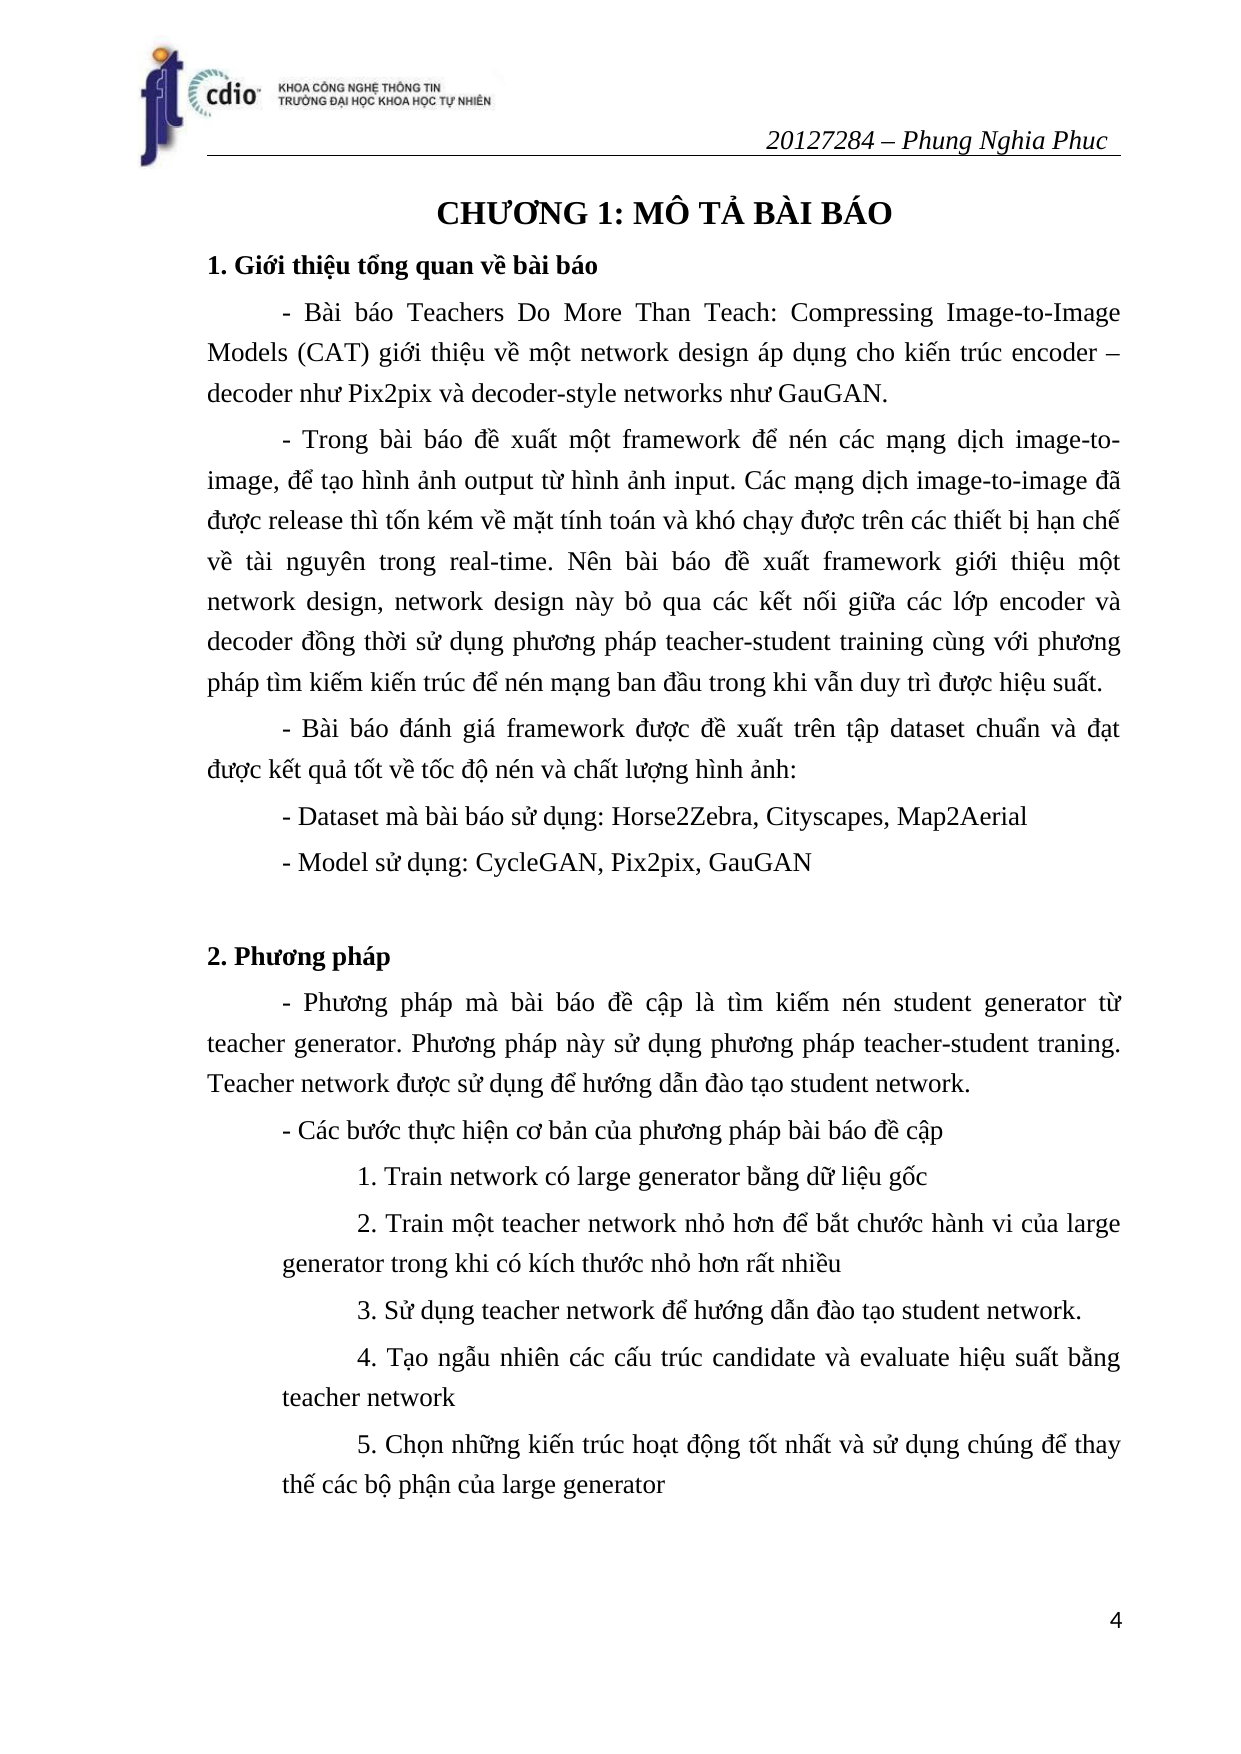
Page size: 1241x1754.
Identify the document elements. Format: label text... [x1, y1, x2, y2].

text - Trong bài báo đề xuất một framework để nén các mạng dịch image-to-image, để tạo hình ảnh output từ hình ảnh input. Các mạng dịch image-to-image đã được release thì tốn kém về mặt tính toán và khó chạy được trên các thiết bị hạn chế về tài nguyên trong real-time. Nên bài báo đề xuất framework giới thiệu một network design, network design này bỏ qua các kết nối giữa các lớp encoder và decoder đồng thời sử dụng phương pháp teacher-student training cùng với phương pháp tìm kiếm kiến trúc để nén mạng ban đầu trong khi vẫn duy trì được hiệu suất. [207, 423, 1122, 697]
text - Bài báo đánh giá framework được đề xuất trên tập dataset chuẩn và đạt được kết quả tốt về tốc độ nén và chất lượng hình ảnh: [207, 713, 1122, 784]
text 4. Tạo ngẫu nhiên các cấu trúc candidate và evaluate hiệu suất bằng teacher network [282, 1341, 1122, 1412]
text 3. Sử dụng teacher network để hướng dẫn đào tạo student network. [207, 1294, 1122, 1325]
text - Model sử dụng: CycleGAN, Pix2pix, GauGAN [207, 846, 1122, 877]
text CHƯƠNG 1: MÔ TẢ BÀI BÁO [207, 193, 1122, 232]
text - Dataset mà bài báo sử dụng: Horse2Zebra, Cityscapes, Map2Aerial [207, 800, 1122, 831]
text 1. Giới thiệu tổng quan về bài báo [207, 249, 1122, 280]
text - Các bước thực hiện cơ bản của phương pháp bài báo đề cập [207, 1114, 1122, 1145]
text - Phương pháp mà bài báo đề cập là tìm kiếm nén student generator từ teacher generator. Phương pháp này sử dụng phương pháp teacher-student traning. Teacher network được sử dụng để hướng dẫn đào tạo student network. [207, 986, 1122, 1098]
picture [137, 35, 507, 171]
text 2. Phương pháp [207, 940, 1122, 971]
text 5. Chọn những kiến trúc hoạt động tốt nhất và sử dụng chúng để thay thế các bộ phận của large generator [282, 1428, 1122, 1499]
text 1. Train network có large generator bằng dữ liệu gốc [207, 1161, 1122, 1192]
text - Bài báo Teachers Do More Than Teach: Compressing Image-to-Image Models (CAT) giới thiệu về một network design áp dụng cho kiến trúc encoder – decoder như Pix2pix và decoder-style networks như GauGAN. [207, 296, 1122, 408]
text 2. Train một teacher network nhỏ hơn để bắt chước hành vi của large generator trong khi có kích thước nhỏ hơn rất nhiều [282, 1207, 1122, 1279]
